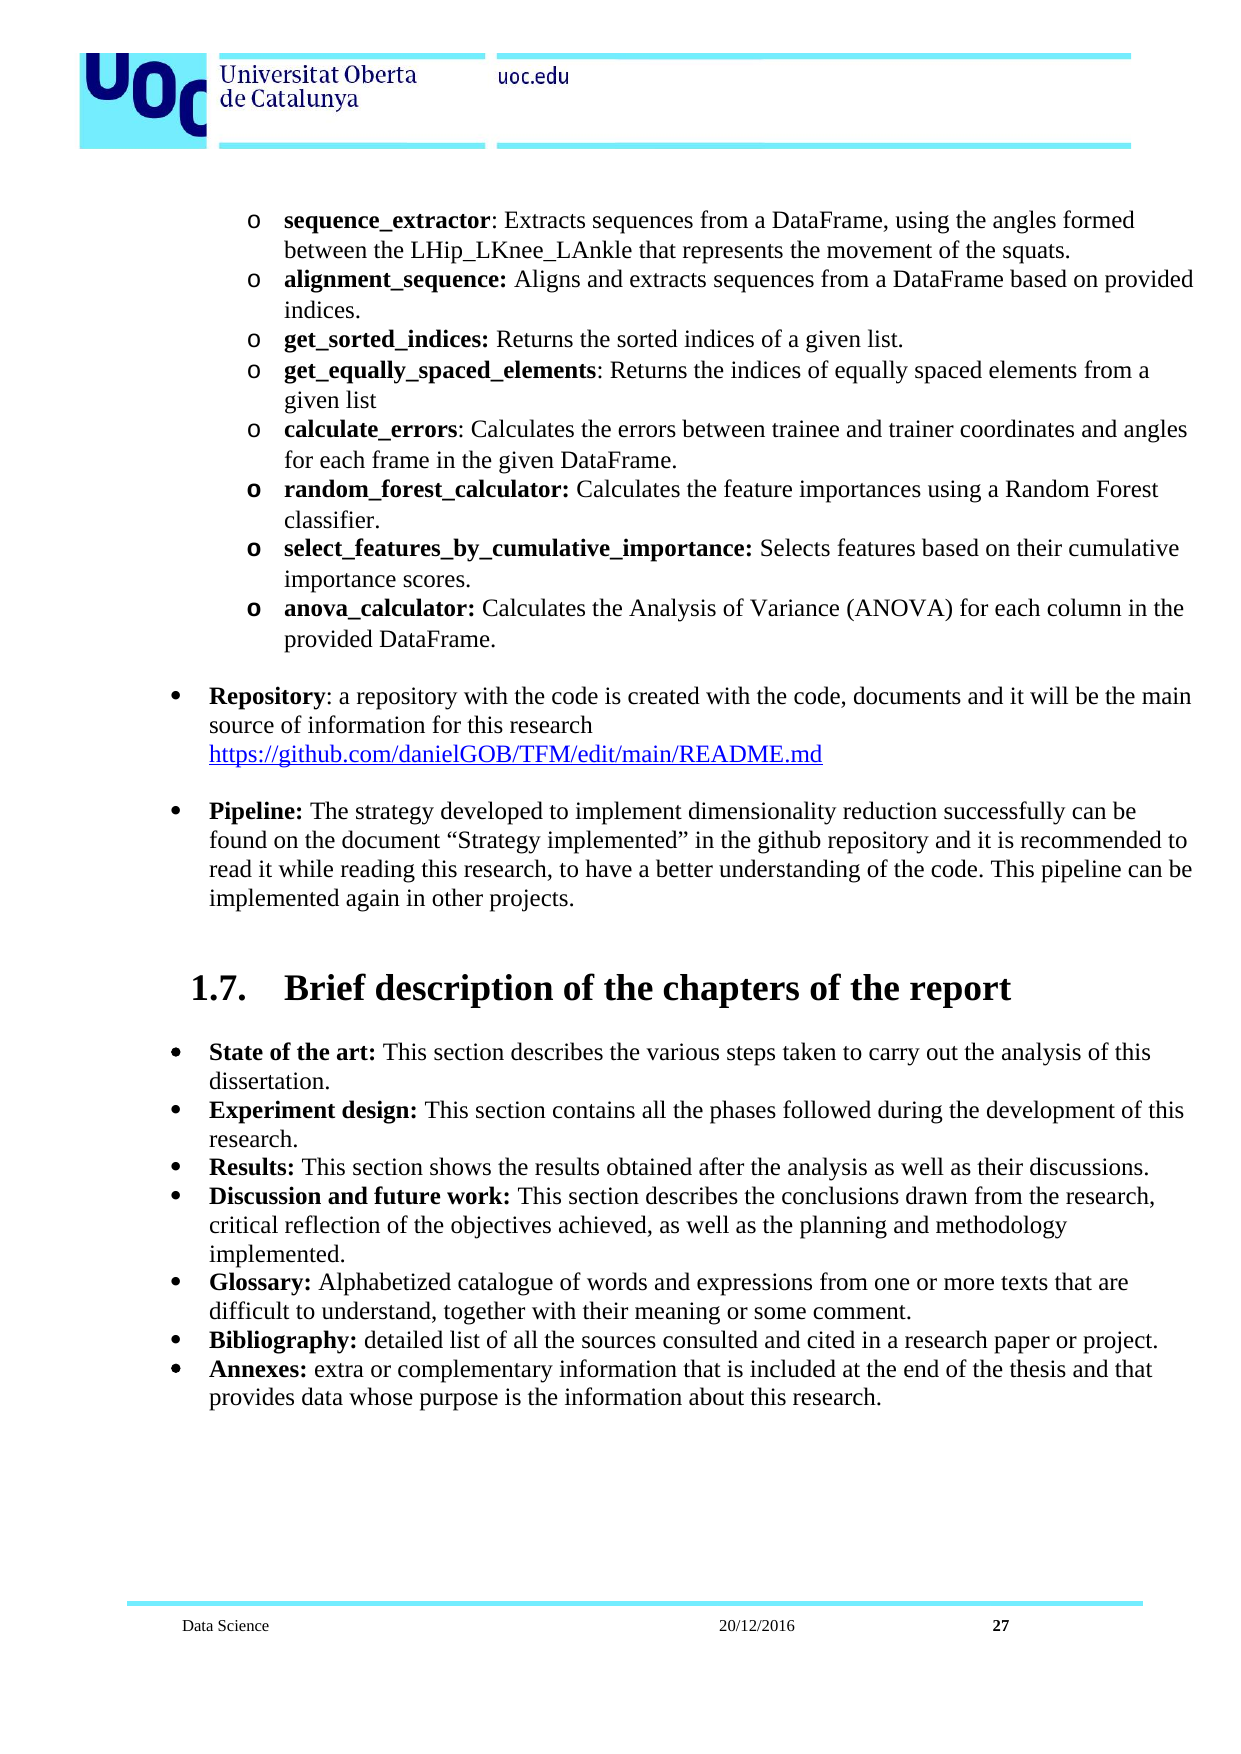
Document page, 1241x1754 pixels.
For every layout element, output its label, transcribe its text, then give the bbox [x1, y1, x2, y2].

list Discussion and future work: This section describes the conclusions drawn from the research, critical reflection of the objectives achieved, as well as the planning and methodology implemented. [171, 1181, 1196, 1267]
list Results: This section shows the results obtained after the analysis as well as their discussions. [171, 1152, 1196, 1181]
picture [74, 53, 246, 149]
list select_features_by_cumulative_importance: Selects features based on their cumulative importance scores. [246, 533, 1196, 593]
subtitle Brief description of the chapters of the report [246, 966, 1240, 1009]
list Annexes: extra or complementary information that is included at the end of the thesis and that provides data whose purpose is the information about this research. [171, 1354, 1196, 1411]
list Experiment design: This section contains all the phases followed during the development of this research. [171, 1095, 1196, 1152]
list State of the art: This section describes the various steps taken to carry out the analysis of this dissertation. [171, 1037, 1196, 1095]
list calculate_errors: Calculates the errors between trainee and trainer coordinates and angles for each frame in the given DataFrame. [246, 414, 1196, 474]
list Pipeline: The strategy developed to implement dimensionality reduction successfully can be found on the document “Strategy implemented” in the github repository and it is recommended to read it while reading this research, to have a better understanding of the code. This pipeline can be implemented again in other projects. [171, 796, 1196, 911]
list anova_calculator: Calculates the Analysis of Variance (ANOVA) for each column in the provided DataFrame. [246, 593, 1196, 681]
list alignment_sequence: Aligns and extracts sequences from a DataFrame based on provided indices. [246, 264, 1196, 324]
list Glossary: Alphabetized catalogue of words and expressions from one or more texts that are difficult to understand, together with their meaning or some comment. [171, 1267, 1196, 1325]
list random_forest_calculator: Calculates the feature importances using a Random Forest classifier. [246, 474, 1196, 533]
list Bibliography: detailed list of all the sources consulted and cited in a research paper or project. [171, 1325, 1196, 1354]
list get_sorted_indices: Returns the sorted indices of a given list. [246, 324, 1196, 355]
list sequence_extractor: Extracts sequences from a DataFrame, using the angles formed between the LHip_LKnee_LAnkle that represents the movement of the squats. [246, 29, 1196, 264]
list Repository: a repository with the code is created with the code, documents and it will be the main source of information for this research https://github.com/danielGOB/TFM/edit/main/README.md [171, 681, 1196, 796]
list get_equally_spaced_elements: Returns the indices of equally spaced elements from a given list [246, 355, 1196, 414]
